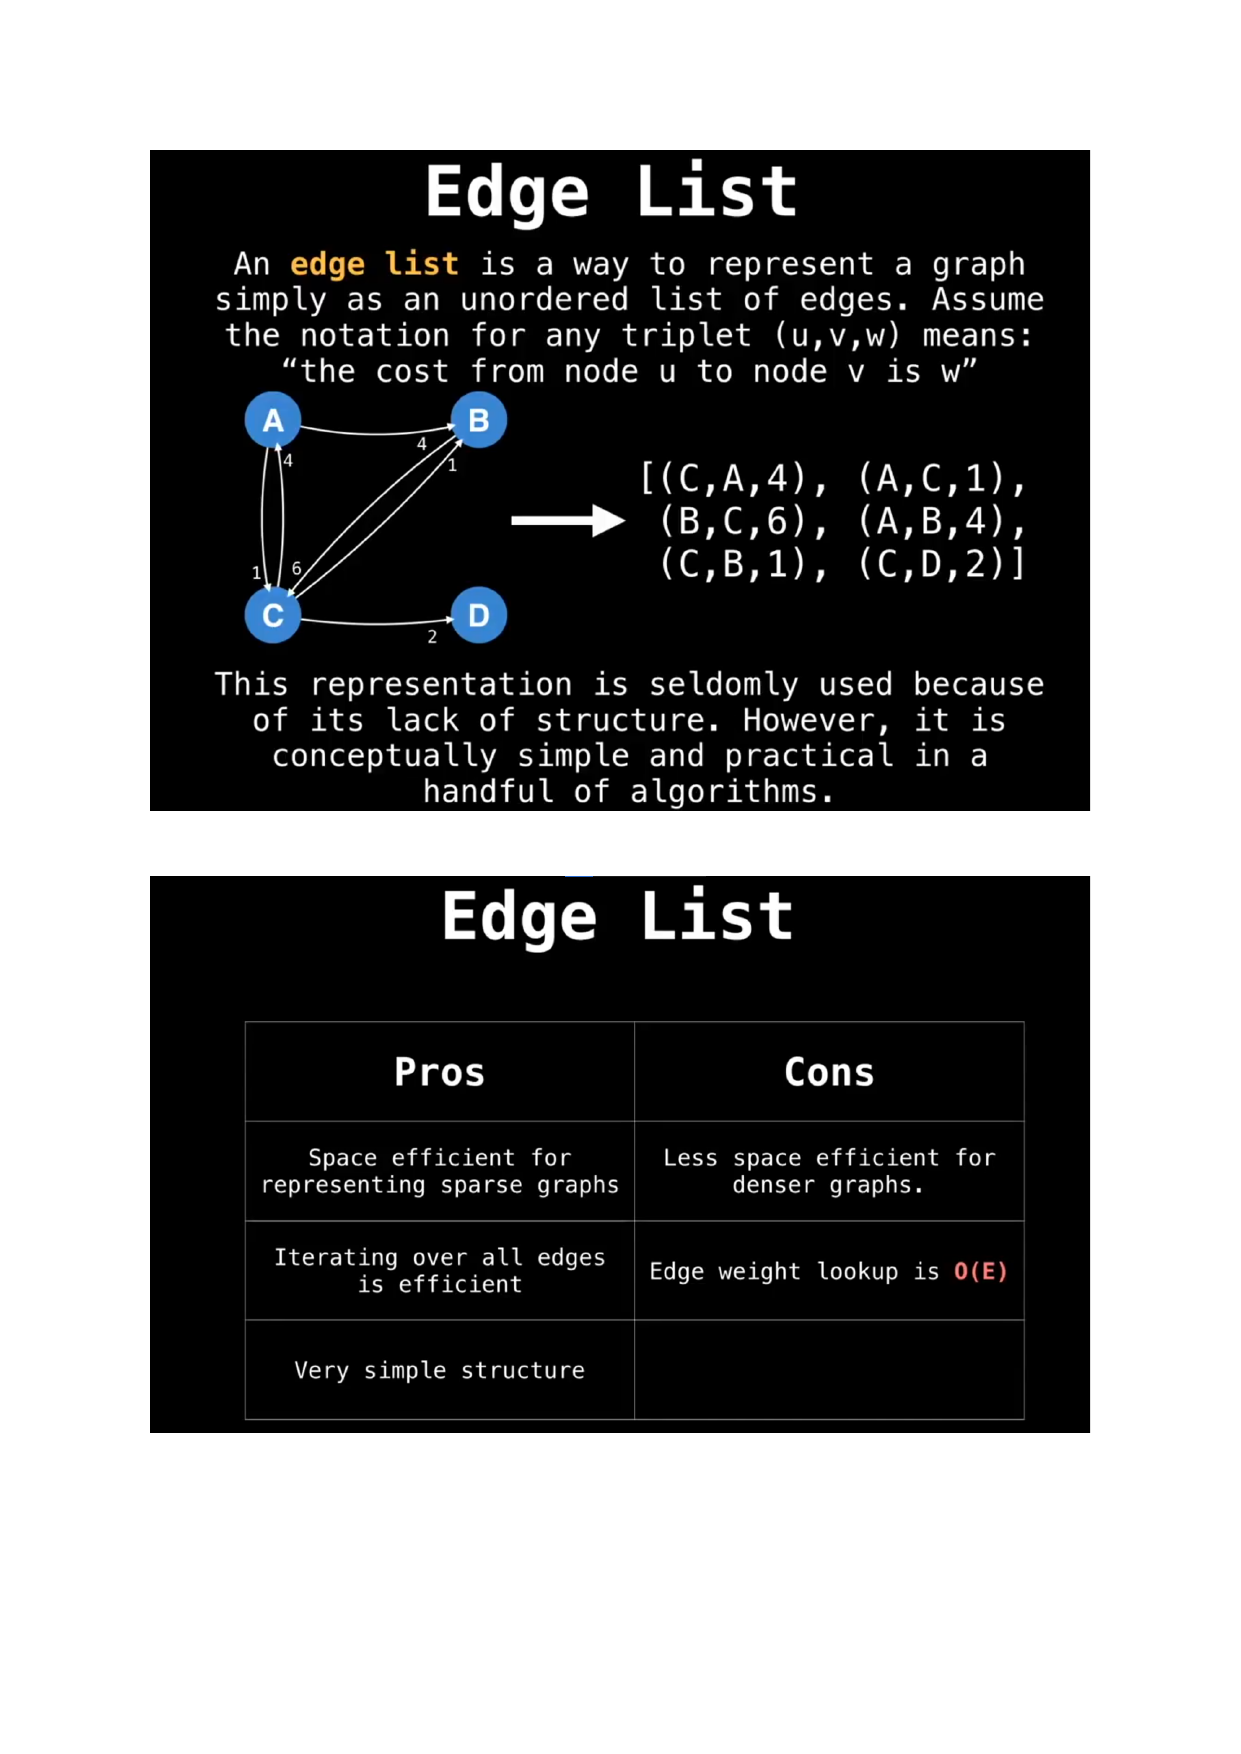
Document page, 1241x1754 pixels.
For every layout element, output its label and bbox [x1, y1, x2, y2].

picture [150, 150, 1091, 811]
picture [150, 876, 1091, 1433]
